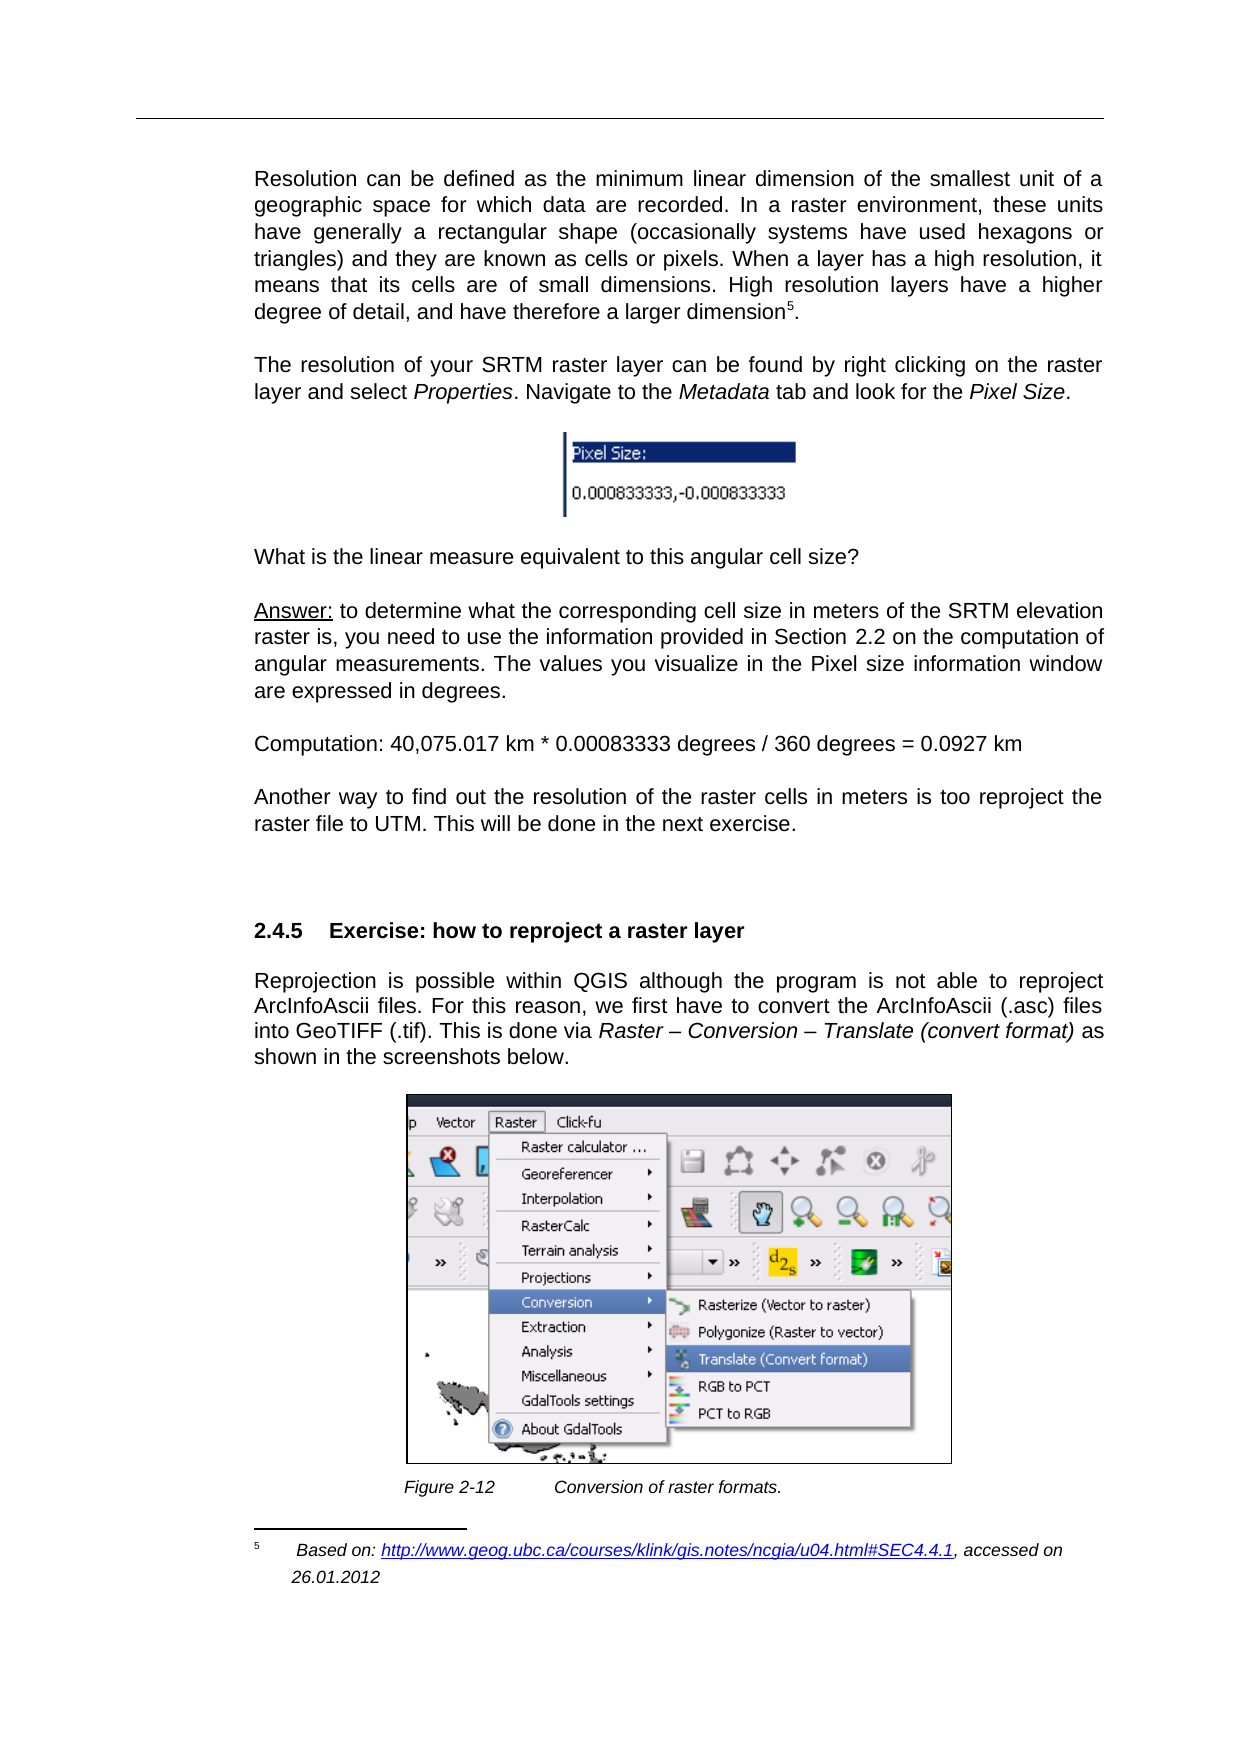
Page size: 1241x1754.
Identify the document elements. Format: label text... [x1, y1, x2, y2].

text Another way to find out the resolution of the raster cells in meters is too reproject the raster file to UTM. This will be done in the next exercise. [254, 784, 1104, 836]
text Resolution can be defined as the minimum linear dimension of the smallest unit of a geographic space for which data are recorded. In a raster environment, these units have generally a rectangular shape (occasionally systems have used hexagons or triangles) and they are known as cells or pixels. When a layer has a high resolution, it means that its cells are of small dimensions. High resolution layers have a higher degree of detail, and have therefore a larger dimension. [254, 165, 1104, 324]
picture [562, 432, 796, 517]
text What is the linear measure equivalent to this angular cell size? [254, 544, 1104, 569]
text The resolution of your SRTM raster layer can be found by right clicking on the raster layer and select Properties. Navigate to the Metadata tab and look for the Pixel Size. [254, 352, 1104, 404]
text Answer: to determine what the corresponding cell size in meters of the SRTM elevation raster is, you need to use the information provided in Section 2.2 on the computation of angular measurements. The values you visualize in the Pixel size information window are expressed in degrees. [254, 598, 1104, 703]
text Reprojection is possible within QGIS although the program is not able to reproject ArcInfoAscii files. For this reason, we first have to convert the ArcInfoAscii (.asc) files into GeoTIFF (.tif). This is done via Raster – Conversion – Translate (convert format) as shown in the screenshots below. [254, 968, 1104, 1069]
text Computation: 40,075.017 km * 0.00083333 degrees / 360 degrees = 0.0927 km [254, 731, 1104, 756]
subtitle Exercise: how to reproject a raster layer [254, 917, 1104, 943]
